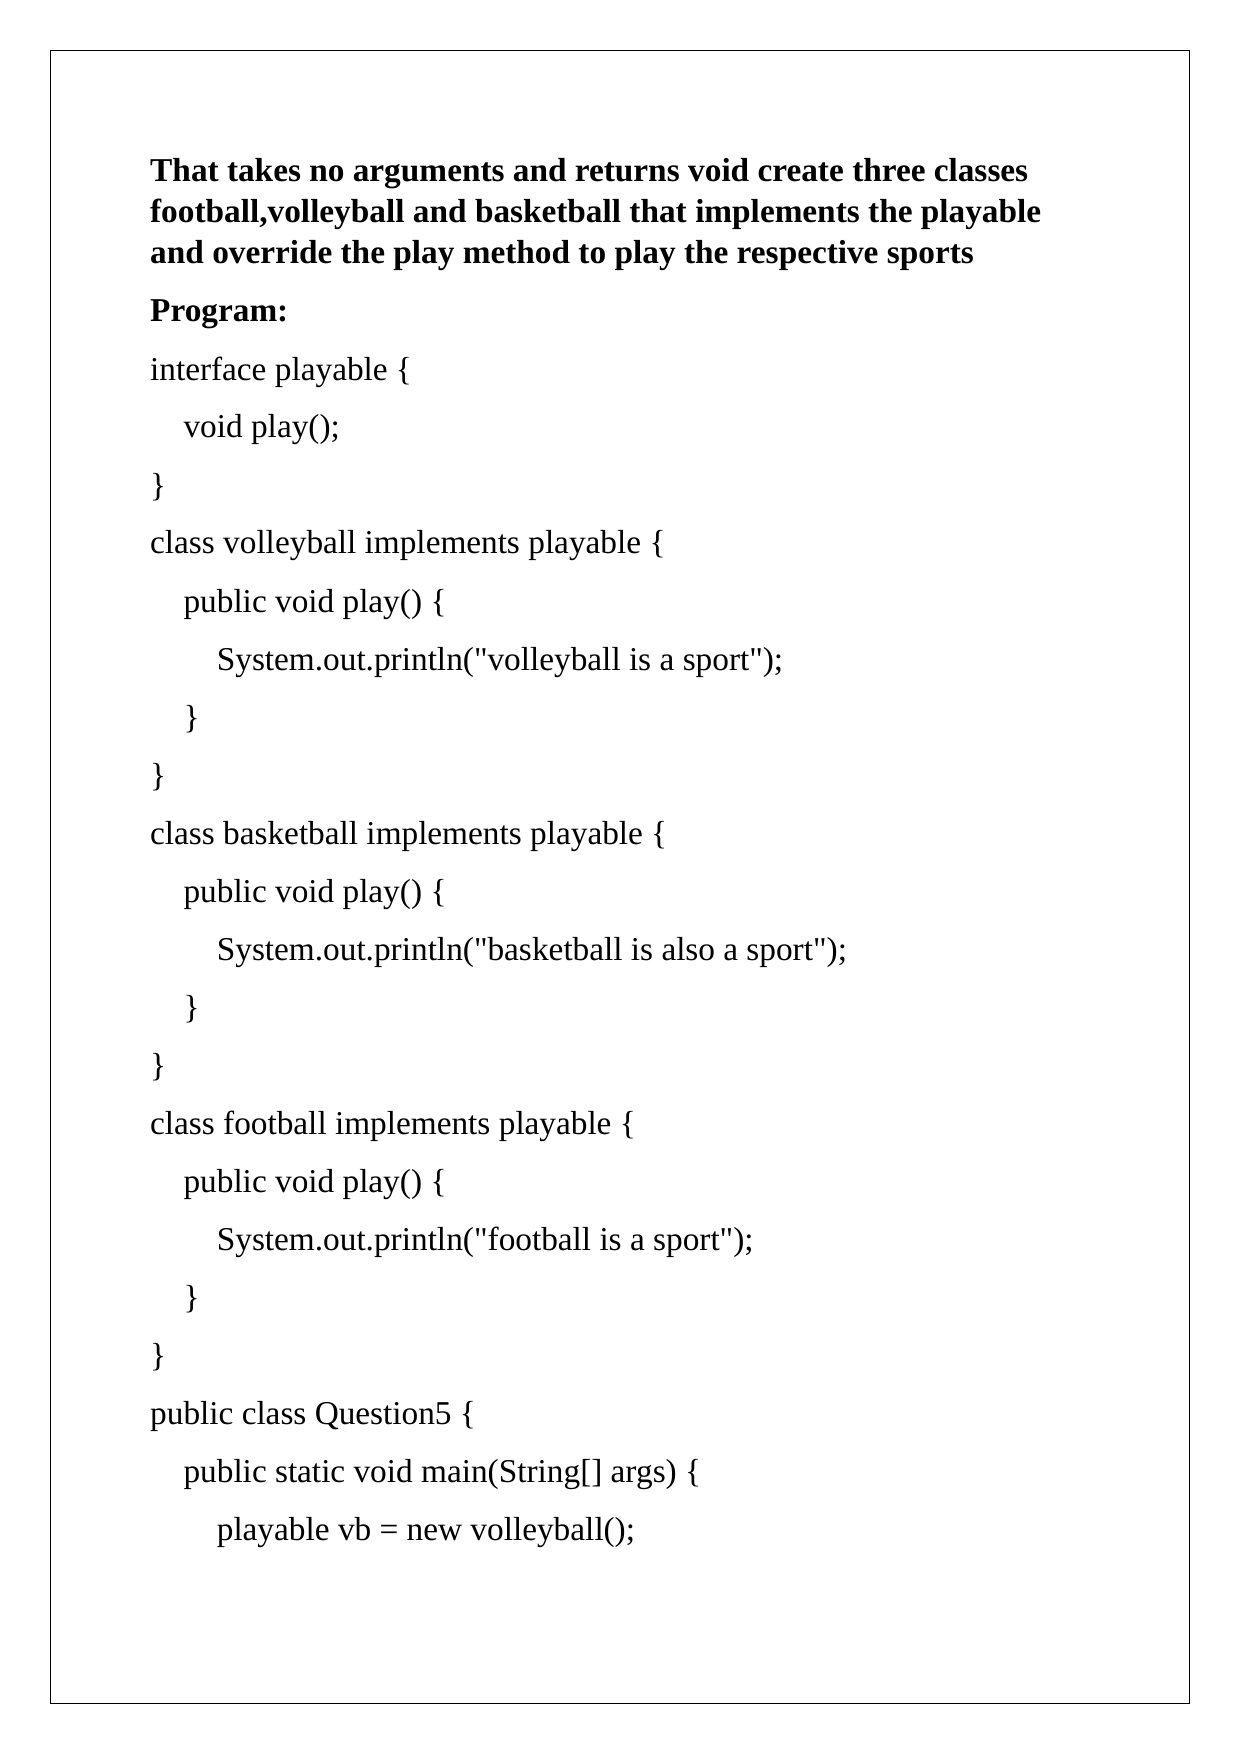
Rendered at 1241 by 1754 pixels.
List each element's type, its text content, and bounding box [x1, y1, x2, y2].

text Program: [150, 291, 1090, 329]
text } [150, 697, 1090, 735]
text interface playable { [150, 349, 1090, 387]
text System.out.println("basketball is also a sport"); [150, 929, 1090, 967]
text } [150, 1335, 1090, 1373]
text playable vb = new volleyball(); [150, 1509, 1090, 1547]
text public void play() { [150, 871, 1090, 909]
text public void play() { [150, 581, 1090, 619]
text } [150, 1045, 1090, 1083]
text } [150, 465, 1090, 503]
text class basketball implements playable { [150, 813, 1090, 851]
text } [150, 1277, 1090, 1315]
text System.out.println("volleyball is a sport"); [150, 639, 1090, 677]
text public class Question5 { [150, 1393, 1090, 1431]
text void play(); [150, 407, 1090, 445]
text public void play() { [150, 1161, 1090, 1199]
text class volleyball implements playable { [150, 523, 1090, 561]
text } [150, 755, 1090, 793]
text System.out.println("football is a sport"); [150, 1219, 1090, 1257]
text } [150, 987, 1090, 1025]
text That takes no arguments and returns void create three classes football,volleyball and basketball that implements the playable and override the play method to play the respective sports [150, 150, 1090, 271]
text class football implements playable { [150, 1103, 1090, 1141]
text public static void main(String[] args) { [150, 1451, 1090, 1489]
